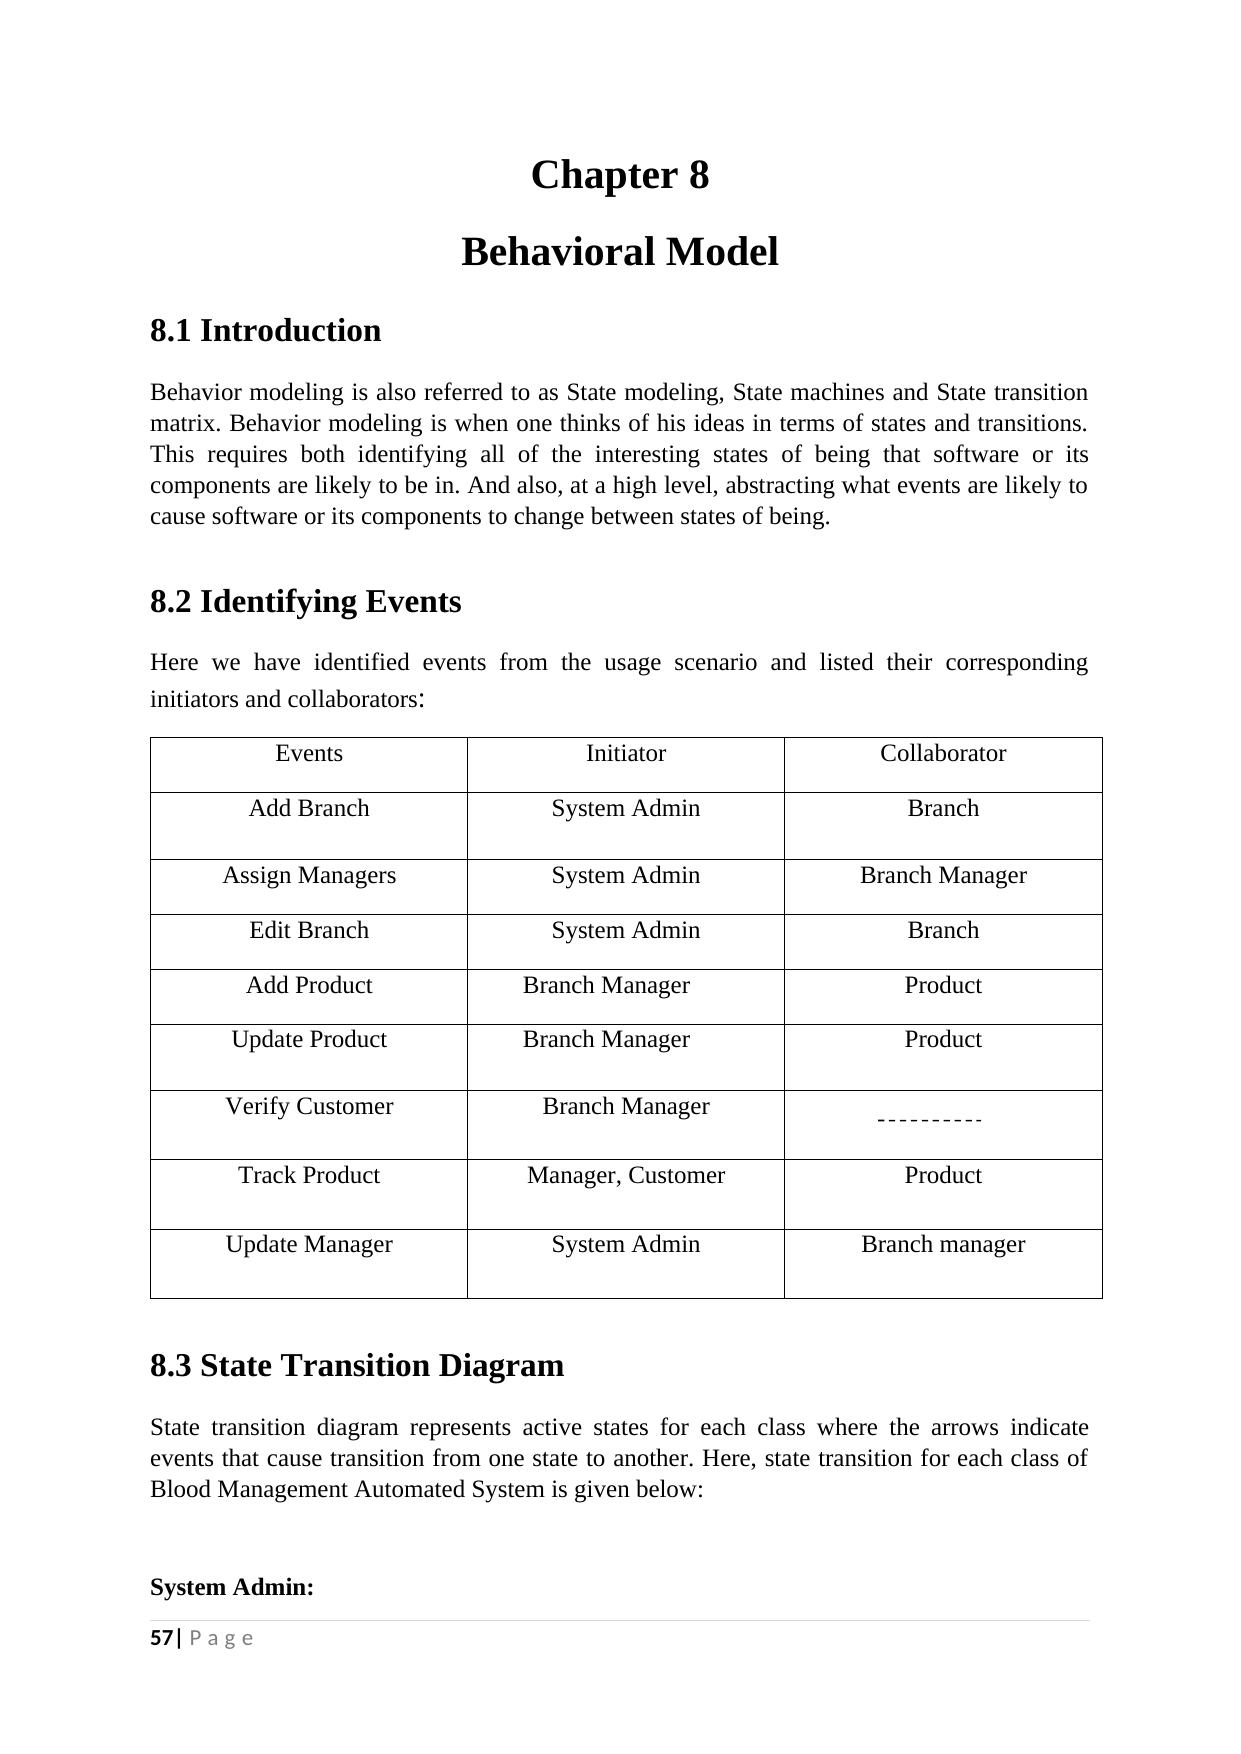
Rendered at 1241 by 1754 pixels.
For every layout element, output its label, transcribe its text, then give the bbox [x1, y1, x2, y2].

table_header Collaborator [785, 738, 1102, 792]
table_cell Verify Customer [151, 1091, 467, 1159]
table_cell System Admin [468, 793, 784, 859]
subtitle 8.3 State Transition Diagram [150, 1346, 1090, 1384]
text State transition diagram represents active states for each class where the arrows indicate events that cause transition from one state to another. Here, state transition for each class of Blood Management Automated System is given below: [150, 1412, 1090, 1503]
table_cell System Admin [468, 860, 784, 914]
subtitle 8.2 Identifying Events [150, 581, 1090, 619]
subtitle 8.1 Introduction [150, 311, 1090, 349]
text Here we have identified events from the usage scenario and listed their corresponding initiators and collaborators: [150, 647, 1090, 715]
table_cell Branch Manager [468, 1025, 784, 1090]
table_cell Product [785, 1160, 1102, 1228]
table_cell Product [785, 1025, 1102, 1090]
table_cell Add Product [151, 970, 467, 1023]
table_cell System Admin [468, 915, 784, 969]
table_cell Branch Manager [785, 860, 1102, 914]
subtitle Behavioral Model [150, 227, 1090, 274]
table_cell Edit Branch [151, 915, 467, 969]
table_cell Add Branch [151, 793, 467, 859]
text System Admin: [150, 1572, 1090, 1601]
table_cell Branch [785, 915, 1102, 969]
subtitle Chapter 8 [150, 150, 1090, 198]
table_cell Update Product [151, 1025, 467, 1090]
table_cell Manager, Customer [468, 1160, 784, 1228]
table_cell Branch Manager [468, 970, 784, 1023]
table_cell Branch manager [785, 1230, 1102, 1298]
table_cell Update Manager [151, 1230, 467, 1298]
table_cell Branch [785, 793, 1102, 859]
table_cell [785, 1091, 1102, 1159]
table_header Initiator [468, 738, 784, 792]
table_cell Branch Manager [468, 1091, 784, 1159]
table_cell System Admin [468, 1230, 784, 1298]
table_cell Assign Managers [151, 860, 467, 914]
table_cell Track Product [151, 1160, 467, 1228]
table_header Events [151, 738, 467, 792]
table_cell Product [785, 970, 1102, 1023]
text Behavior modeling is also referred to as State modeling, State machines and State transition matrix. Behavior modeling is when one thinks of his ideas in terms of states and transitions. This requires both identifying all of the interesting states of being that software or its components are likely to be in. And also, at a high level, abstracting what events are likely to cause software or its components to change between states of being. [150, 377, 1090, 530]
